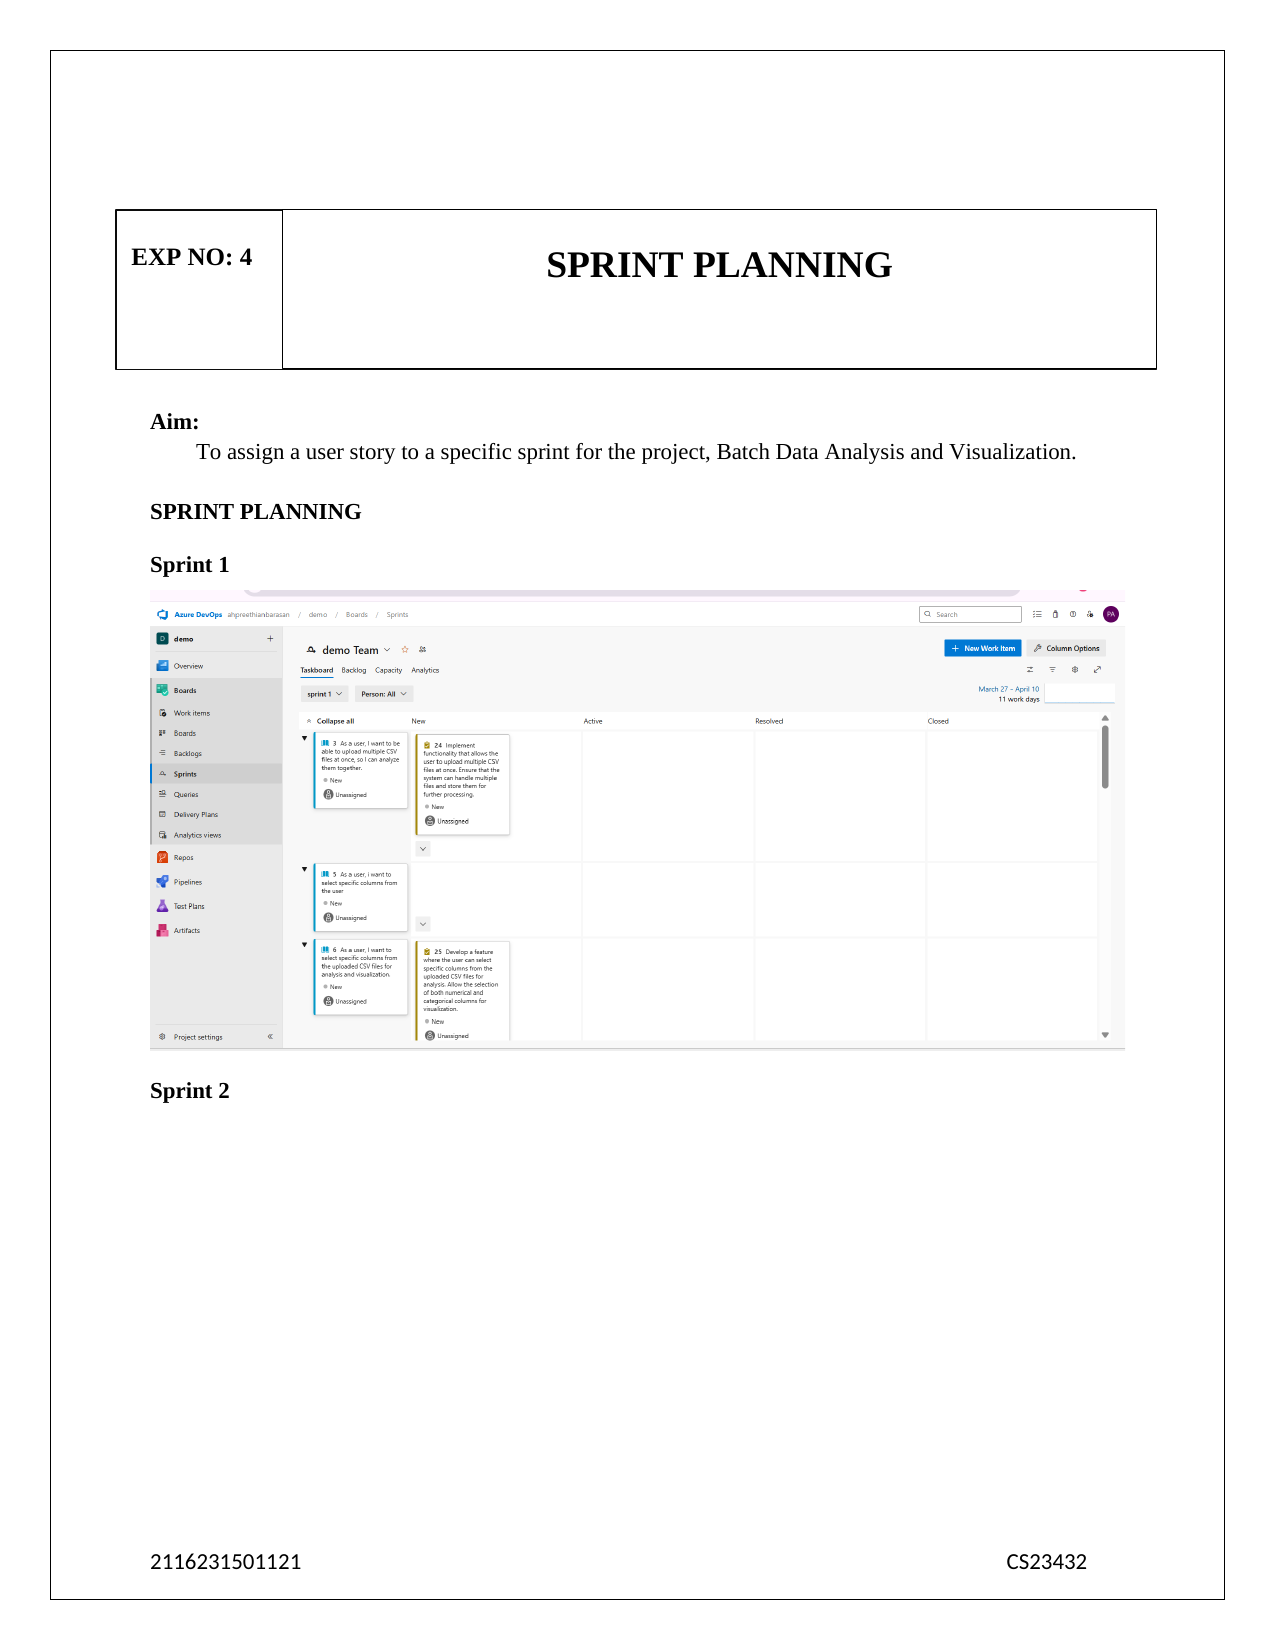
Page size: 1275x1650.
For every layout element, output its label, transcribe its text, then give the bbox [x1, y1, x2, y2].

text To assign a user story to a specific sprint for the project, Batch Data Analysis and Visualization. [150, 438, 1125, 464]
text SPRINT PLANNING [150, 498, 1125, 525]
text Aim: [150, 408, 1125, 434]
text Sprint 2 [150, 1077, 1125, 1104]
picture [150, 590, 1125, 1051]
text Sprint 1 [150, 551, 1125, 577]
